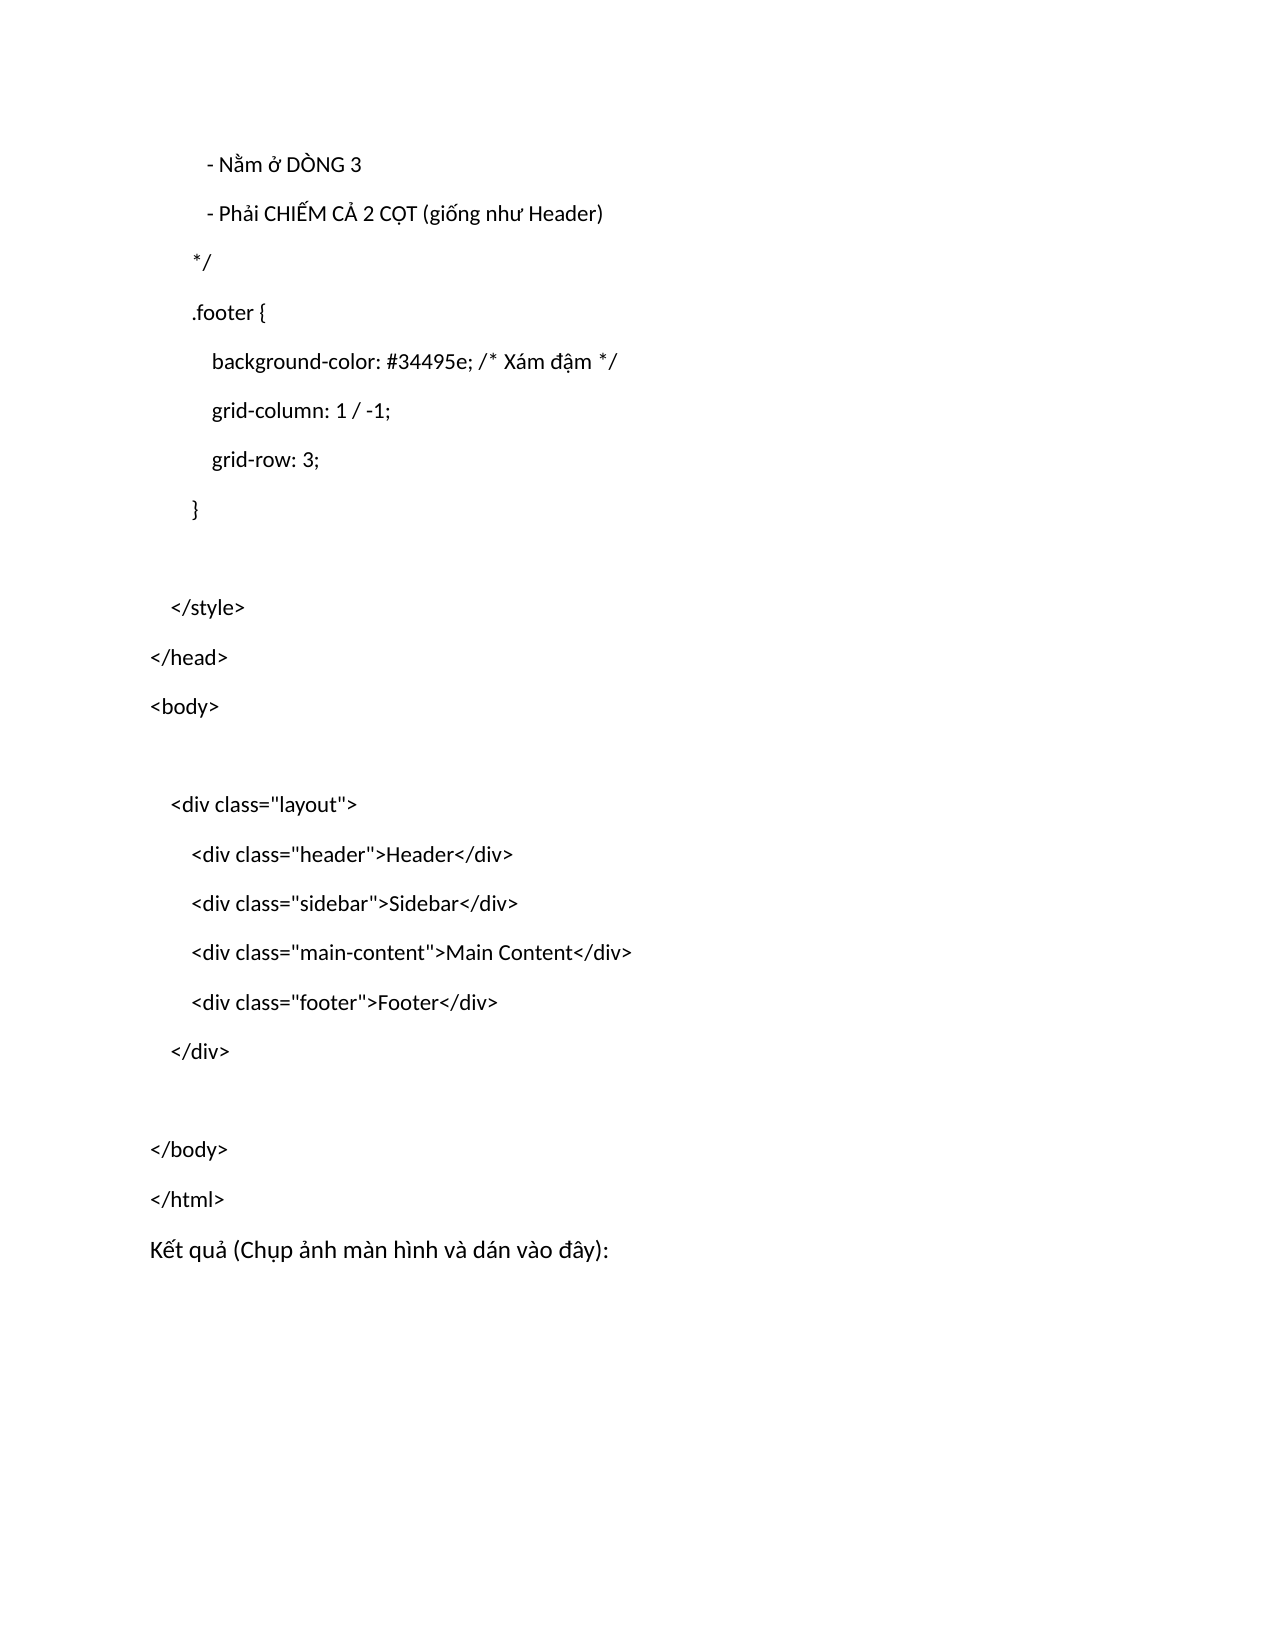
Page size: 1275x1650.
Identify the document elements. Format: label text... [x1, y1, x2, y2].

text </div> [150, 1037, 1125, 1065]
text <body> [150, 692, 1125, 720]
text </body> [150, 1135, 1125, 1163]
text } [150, 495, 1125, 523]
text grid-row: 3; [150, 446, 1125, 474]
text <div class="footer">Footer</div> [150, 988, 1125, 1016]
text grid-column: 1 / -1; [150, 396, 1125, 424]
text <div class="main-content">Main Content</div> [150, 938, 1125, 966]
text */ [150, 248, 1125, 277]
text - Nằm ở DÒNG 3 [150, 150, 1125, 178]
text <div class="header">Header</div> [150, 840, 1125, 868]
text .footer { [150, 298, 1125, 326]
text background-color: #34495e; /* Xám đậm */ [150, 347, 1125, 375]
text </html> [150, 1185, 1125, 1213]
text </style> [150, 593, 1125, 621]
text </head> [150, 643, 1125, 671]
text - Phải CHIẾM CẢ 2 CỘT (giống như Header) [150, 199, 1125, 227]
text <div class="sidebar">Sidebar</div> [150, 889, 1125, 917]
text <div class="layout"> [150, 791, 1125, 818]
text Kết quả (Chụp ảnh màn hình và dán vào đây): [150, 1234, 1120, 1264]
